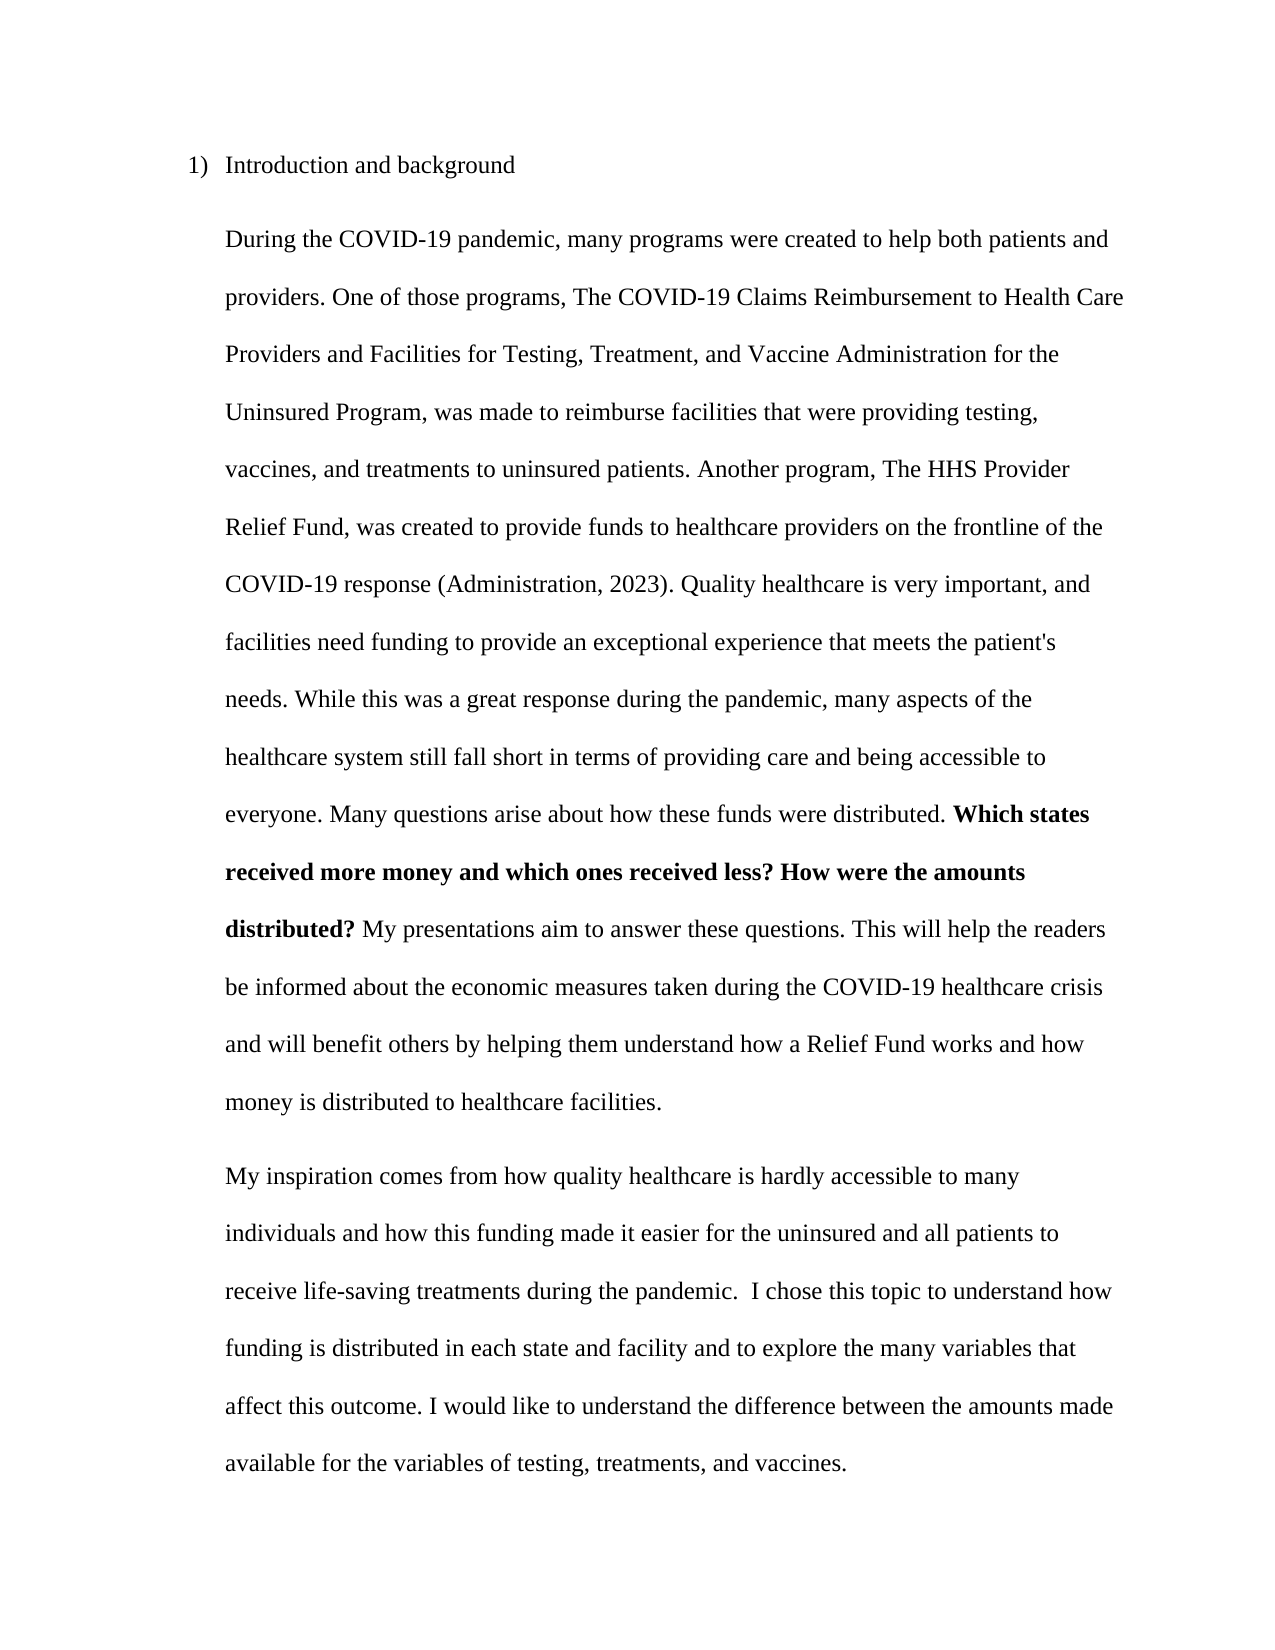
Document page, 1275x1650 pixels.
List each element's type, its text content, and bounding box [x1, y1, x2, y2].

text During the COVID-19 pandemic, many programs were created to help both patients and providers. One of those programs, The COVID-19 Claims Reimbursement to Health Care Providers and Facilities for Testing, Treatment, and Vaccine Administration for the Uninsured Program, was made to reimburse facilities that were providing testing, vaccines, and treatments to uninsured patients. Another program, The HHS Provider Relief Fund, was created to provide funds to healthcare providers on the frontline of the COVID-19 response . Quality healthcare is very important, and facilities need funding to provide an exceptional experience that meets the patient's needs. While this was a great response during the pandemic, many aspects of the healthcare system still fall short in terms of providing care and being accessible to everyone. Many questions arise about how these funds were distributed. Which states received more money and which ones received less? How were the amounts distributed? My presentations aim to answer these questions. This will help the readers be informed about the economic measures taken during the COVID-19 healthcare crisis and will benefit others by helping them understand how a Relief Fund works and how money is distributed to healthcare facilities. [225, 224, 1125, 1115]
text My inspiration comes from how quality healthcare is hardly accessible to many individuals and how this funding made it easier for the uninsured and all patients to receive life-saving treatments during the pandemic. I chose this topic to understand how funding is distributed in each state and facility and to explore the many variables that affect this outcome. I would like to understand the difference between the amounts made available for the variables of testing, treatments, and vaccines. [225, 1161, 1125, 1477]
list Introduction and background [187, 150, 1125, 179]
